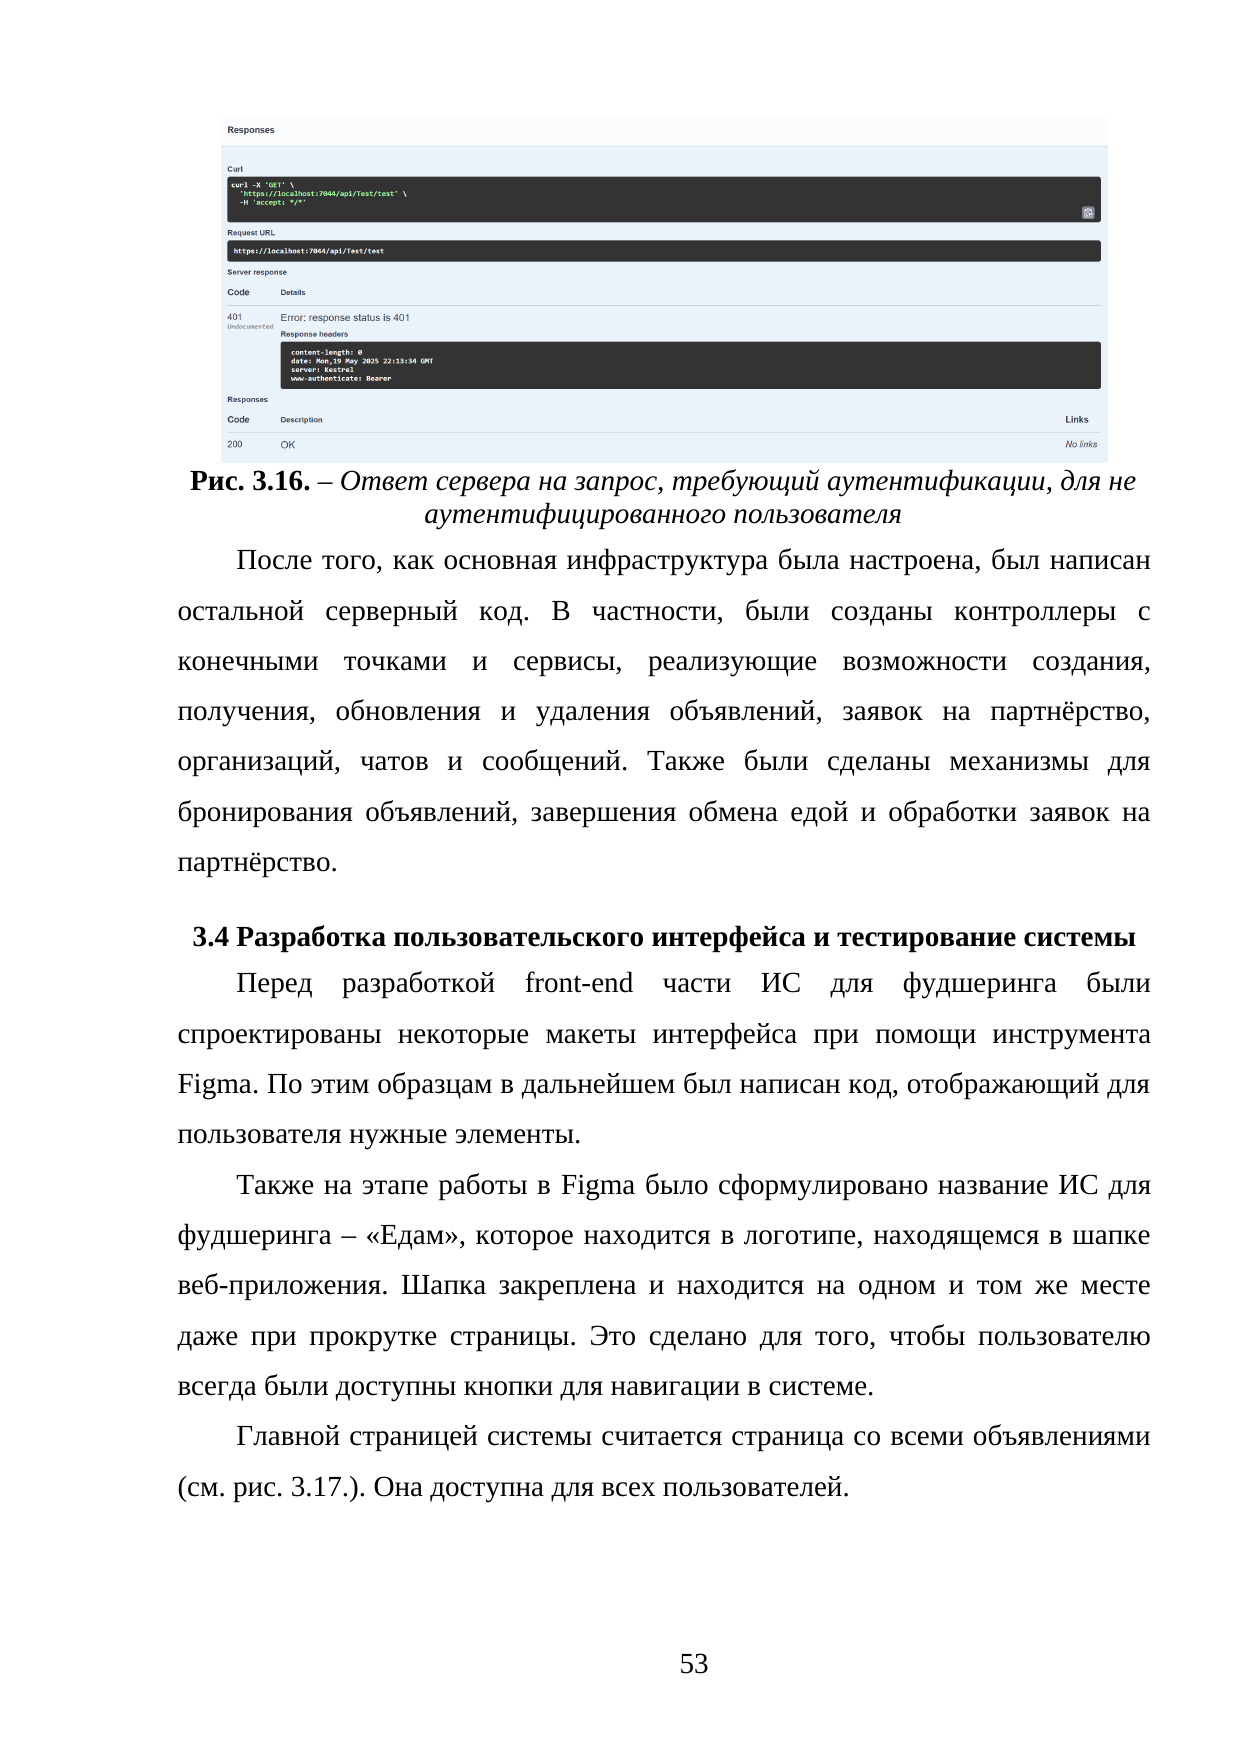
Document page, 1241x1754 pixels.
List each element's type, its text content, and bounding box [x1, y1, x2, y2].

text После того, как основная инфраструктура была настроена, был написан остальной серверный код. В частности, были созданы контроллеры с конечными точками и сервисы, реализующие возможности создания, получения, обновления и удаления объявлений, заявок на партнёрство, организаций, чатов и сообщений. Также были сделаны механизмы для бронирования объявлений, завершения обмена едой и обработки заявок на партнёрство. [177, 542, 1152, 878]
text Главной страницей системы считается страница со всеми объявлениями (см. рис. 3.17.). Она доступна для всех пользователей. [177, 1418, 1152, 1502]
text Перед разработкой front-end части ИС для фудшеринга были спроектированы некоторые макеты интерфейса при помощи инструмента Figma. По этим образцам в дальнейшем был написан код, отображающий для пользователя нужные элементы. [177, 966, 1152, 1150]
subtitle Разработка пользовательского интерфейса и тестирование системы [177, 919, 1152, 953]
text Также на этапе работы в Figma было сформулировано название ИС для фудшеринга – «Едам», которое находится в логотипе, находящемся в шапке веб-приложения. Шапка закреплена и находится на одном и том же месте даже при прокрутке страницы. Это сделано для того, чтобы пользователю всегда были доступны кнопки для навигации в системе. [177, 1167, 1152, 1402]
picture [221, 118, 1108, 463]
text Рис. 3.16. – Ответ сервера на запрос, требующий аутентификации, для не аутентифицированного пользователя [177, 463, 1152, 530]
